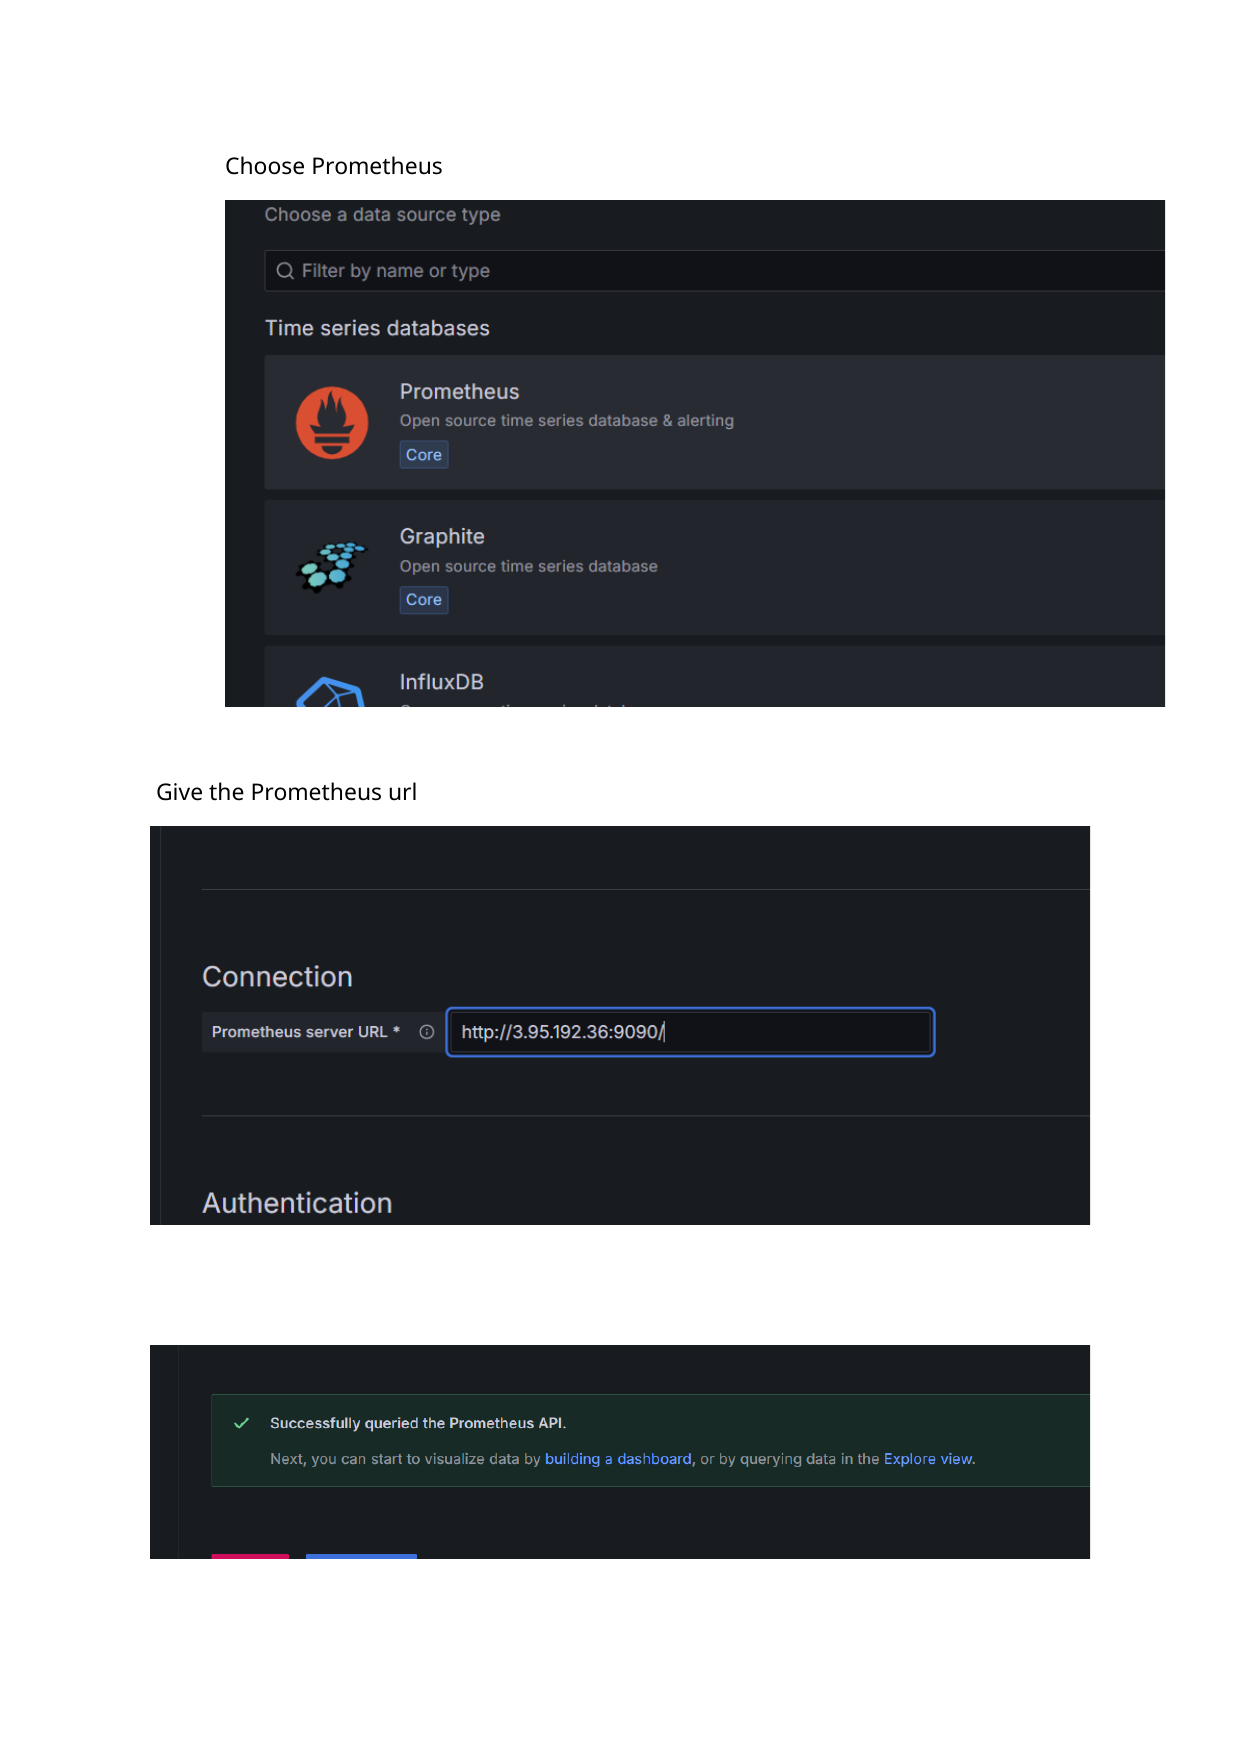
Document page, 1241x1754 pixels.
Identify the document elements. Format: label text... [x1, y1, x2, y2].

picture [225, 200, 1166, 707]
text Choose Prometheus [150, 150, 1090, 181]
picture [150, 826, 1091, 1225]
text Give the Prometheus url [150, 776, 1090, 807]
picture [150, 1345, 1091, 1559]
